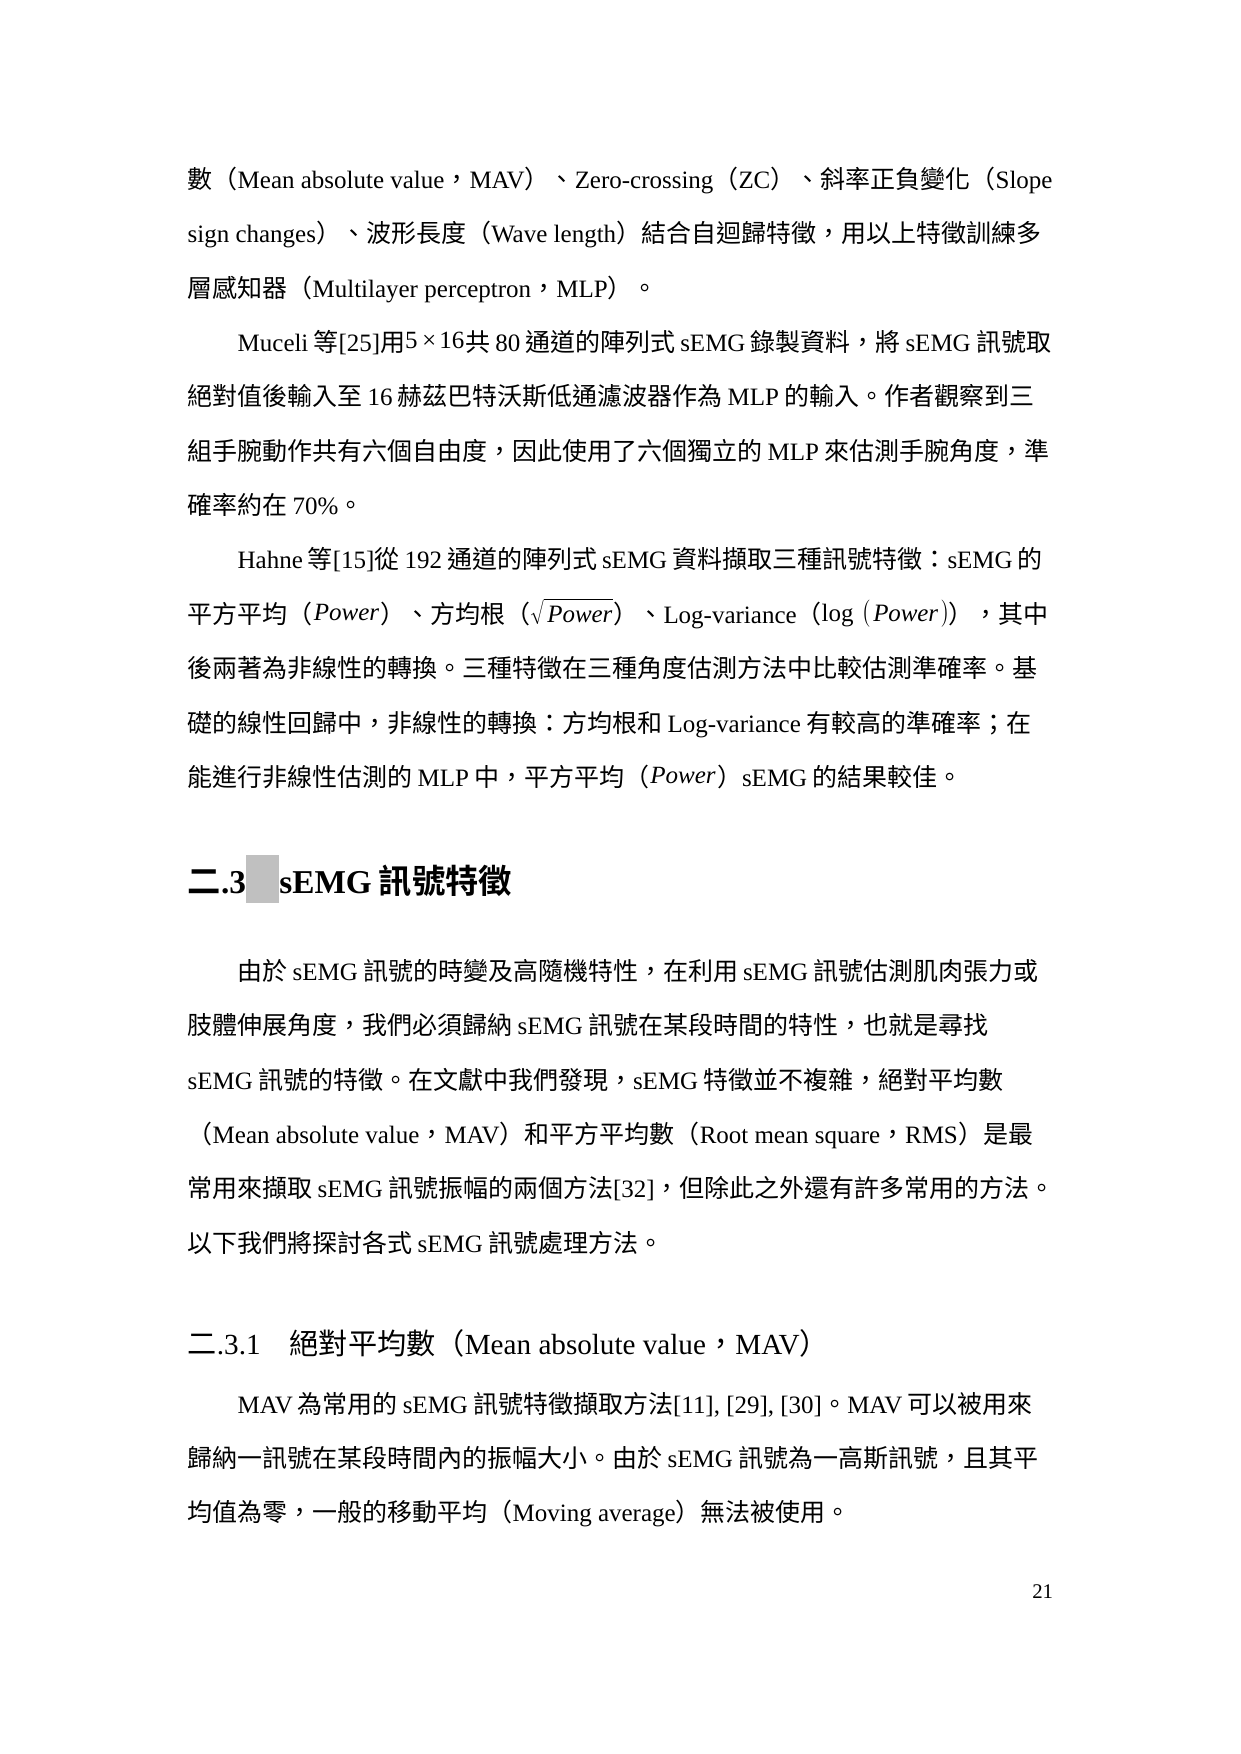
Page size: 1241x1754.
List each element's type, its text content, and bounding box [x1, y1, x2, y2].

subtitle sEMG訊號特徵 [279, 855, 1053, 903]
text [187, 159, 1053, 304]
text MAV為常用的sEMG訊號特徵擷取方法[11], [29], [30]。MAV可以被用來歸納一訊號在某段時間內的振幅大小。由於sEMG訊號為一高斯訊號，且其平均值為零，一般的移動平均（Moving average）無法被使用。 [187, 1384, 1053, 1529]
subtitle sEMG訊號特徵 [187, 855, 246, 903]
text 由於sEMG訊號的時變及高隨機特性，在利用sEMG訊號估測肌肉張力或肢體伸展角度，我們必須歸納sEMG訊號在某段時間的特性，也就是尋找sEMG訊號的特徵。在文獻中我們發現，sEMG特徵並不複雜，絕對平均數（Mean absolute value，MAV）和平方平均數（Root mean square，RMS）是最常用來擷取sEMG訊號振幅的兩個方法[32]，但除此之外還有許多常用的方法。以下我們將探討各式sEMG訊號處理方法。 [187, 951, 1053, 1259]
text Muceli等[25]用共80通道的陣列式sEMG錄製資料，將sEMG訊號取絕對值後輸入至16赫茲巴特沃斯低通濾波器作為MLP的輸入。作者觀察到三組手腕動作共有六個自由度，因此使用了六個獨立的MLP來估測手腕角度，準確率約在70%。 [187, 322, 1053, 522]
subtitle 絕對平均數（Mean absolute value，MAV） [187, 1321, 1053, 1363]
text Hahne等[15]從192通道的陣列式sEMG資料擷取三種訊號特徵：sEMG的平方平均（）、方均根（）、Log-variance（），其中後兩著為非線性的轉換。三種特徵在三種角度估測方法中比較估測準確率。基礎的線性回歸中，非線性的轉換：方均根和Log-variance有較高的準確率；在能進行非線性估測的MLP中，平方平均（）sEMG的結果較佳。 [187, 540, 1053, 794]
